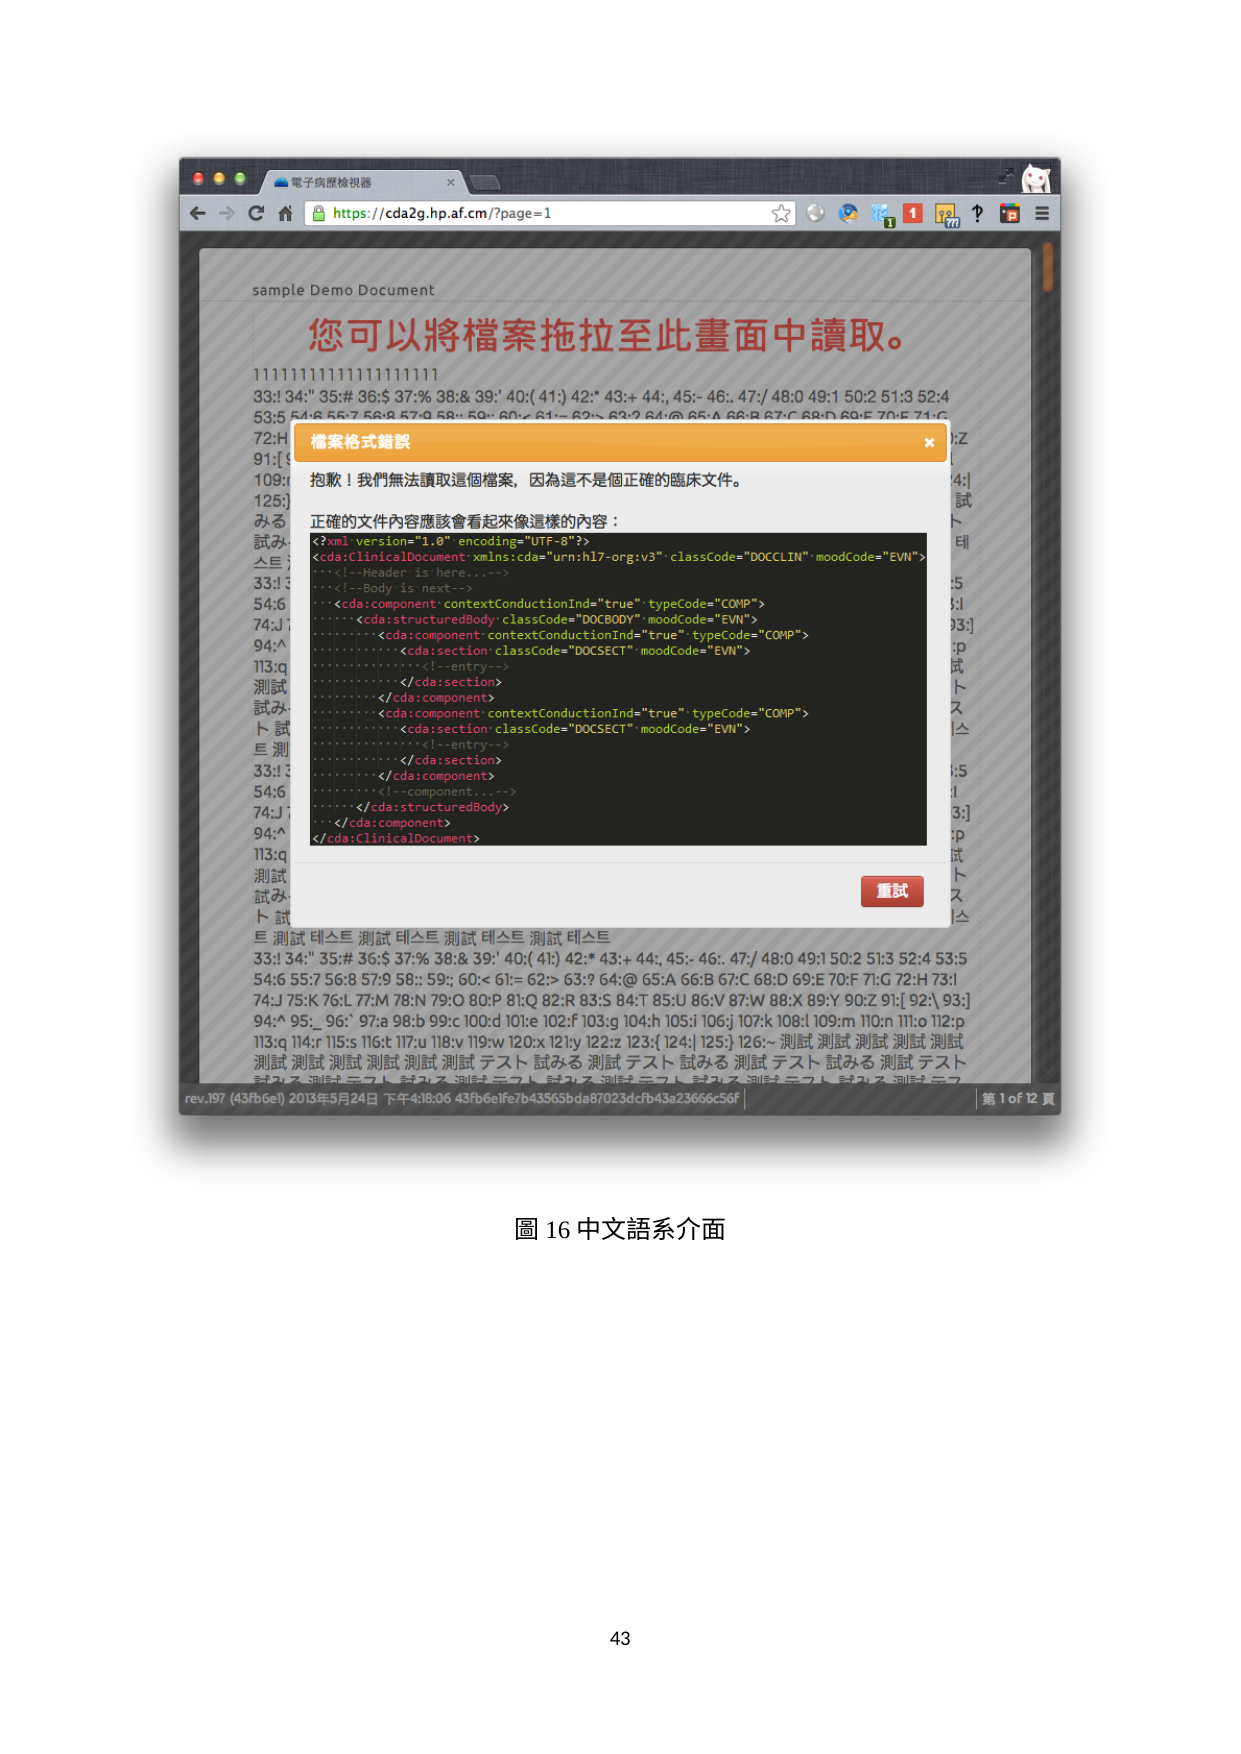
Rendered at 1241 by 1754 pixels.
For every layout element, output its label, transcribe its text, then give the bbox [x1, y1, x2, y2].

text 圖 16 中文語系介面 [1, 1209, 1239, 1247]
picture [121, 121, 1120, 1197]
